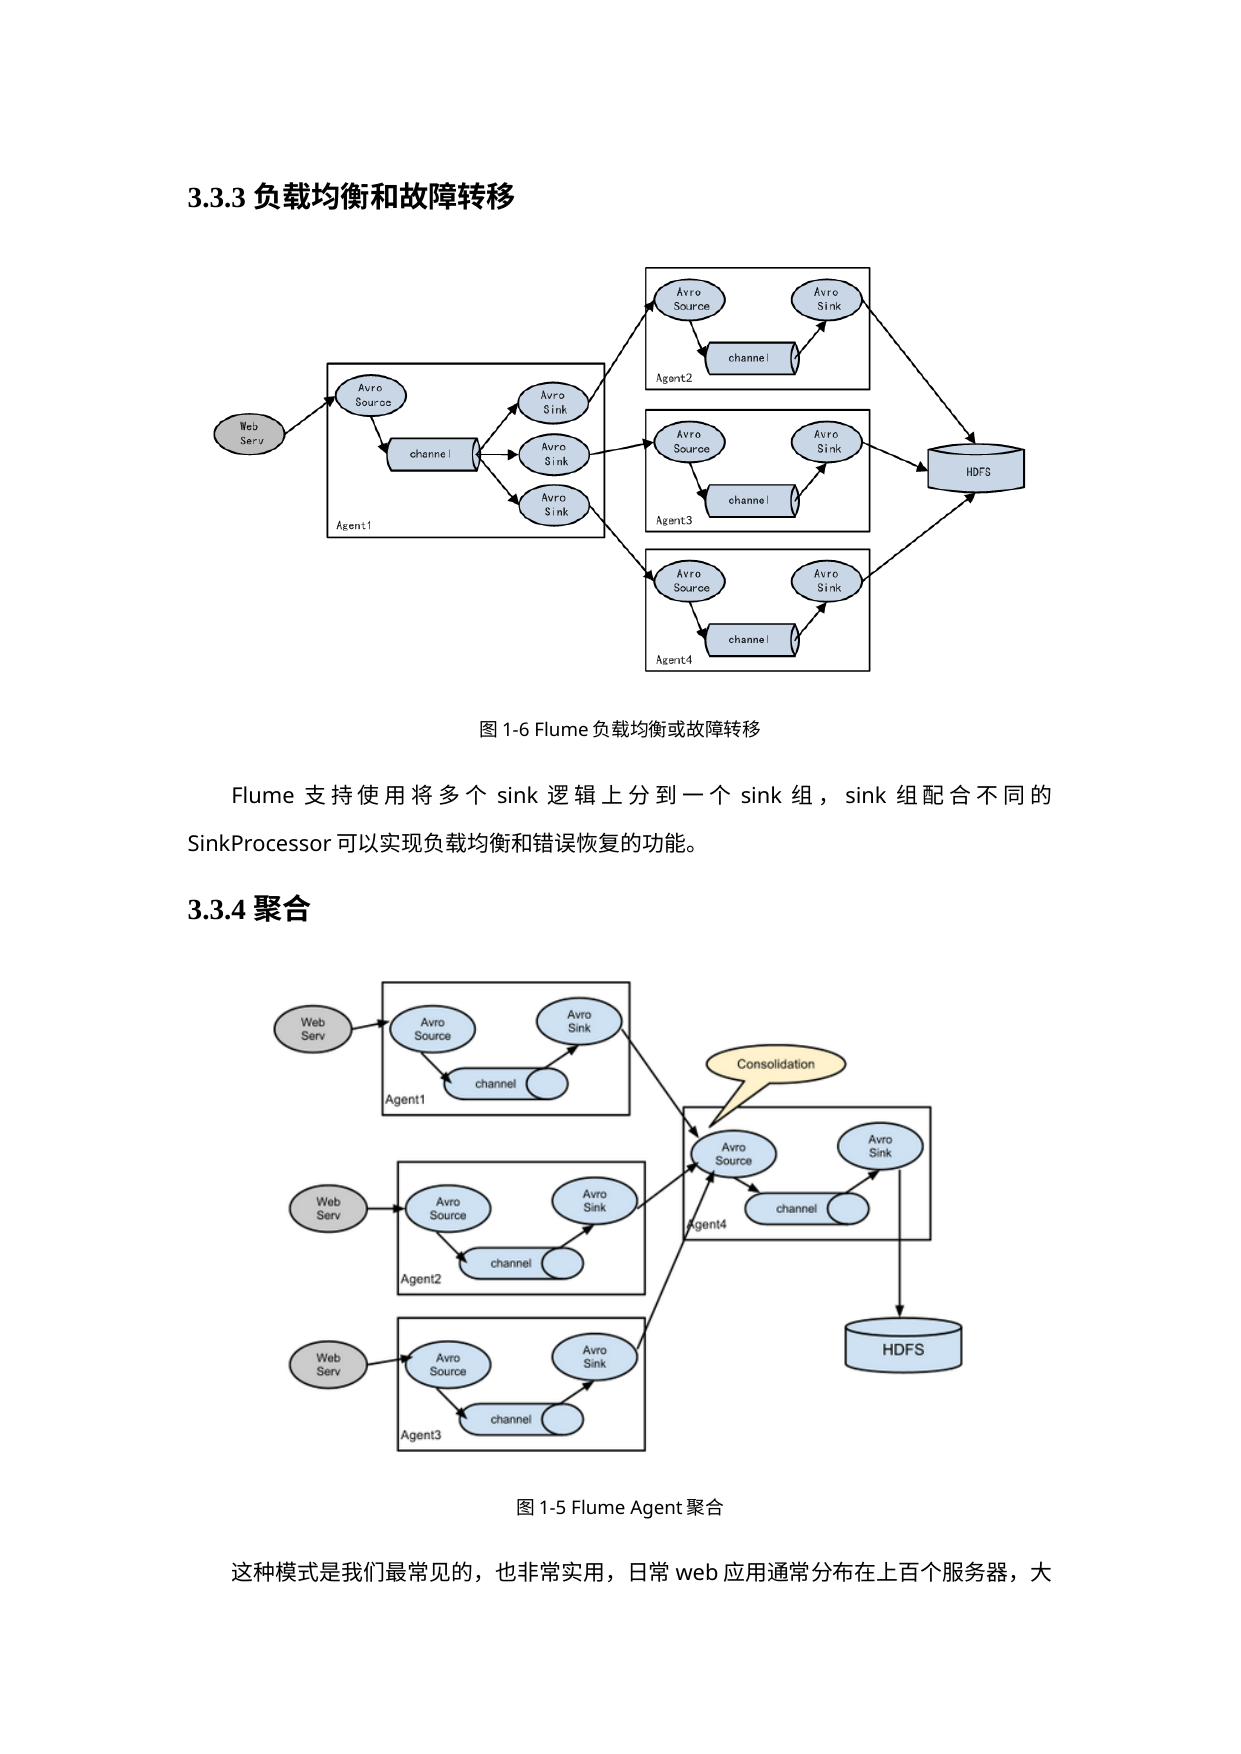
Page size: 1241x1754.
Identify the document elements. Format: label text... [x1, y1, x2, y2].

text 图1-5 Flume Agent聚合 [187, 1490, 1053, 1522]
subtitle 3.3.4 聚合 [187, 874, 1053, 939]
subtitle 3.3.3 负载均衡和故障转移 [187, 162, 1053, 227]
text Flume支持使用将多个sink逻辑上分到一个sink组，sink组配合不同的SinkProcessor可以实现负载均衡和错误恢复的功能。 [187, 777, 1053, 859]
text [187, 1555, 1053, 1587]
text 图1-6 Flume负载均衡或故障转移 [187, 712, 1053, 745]
